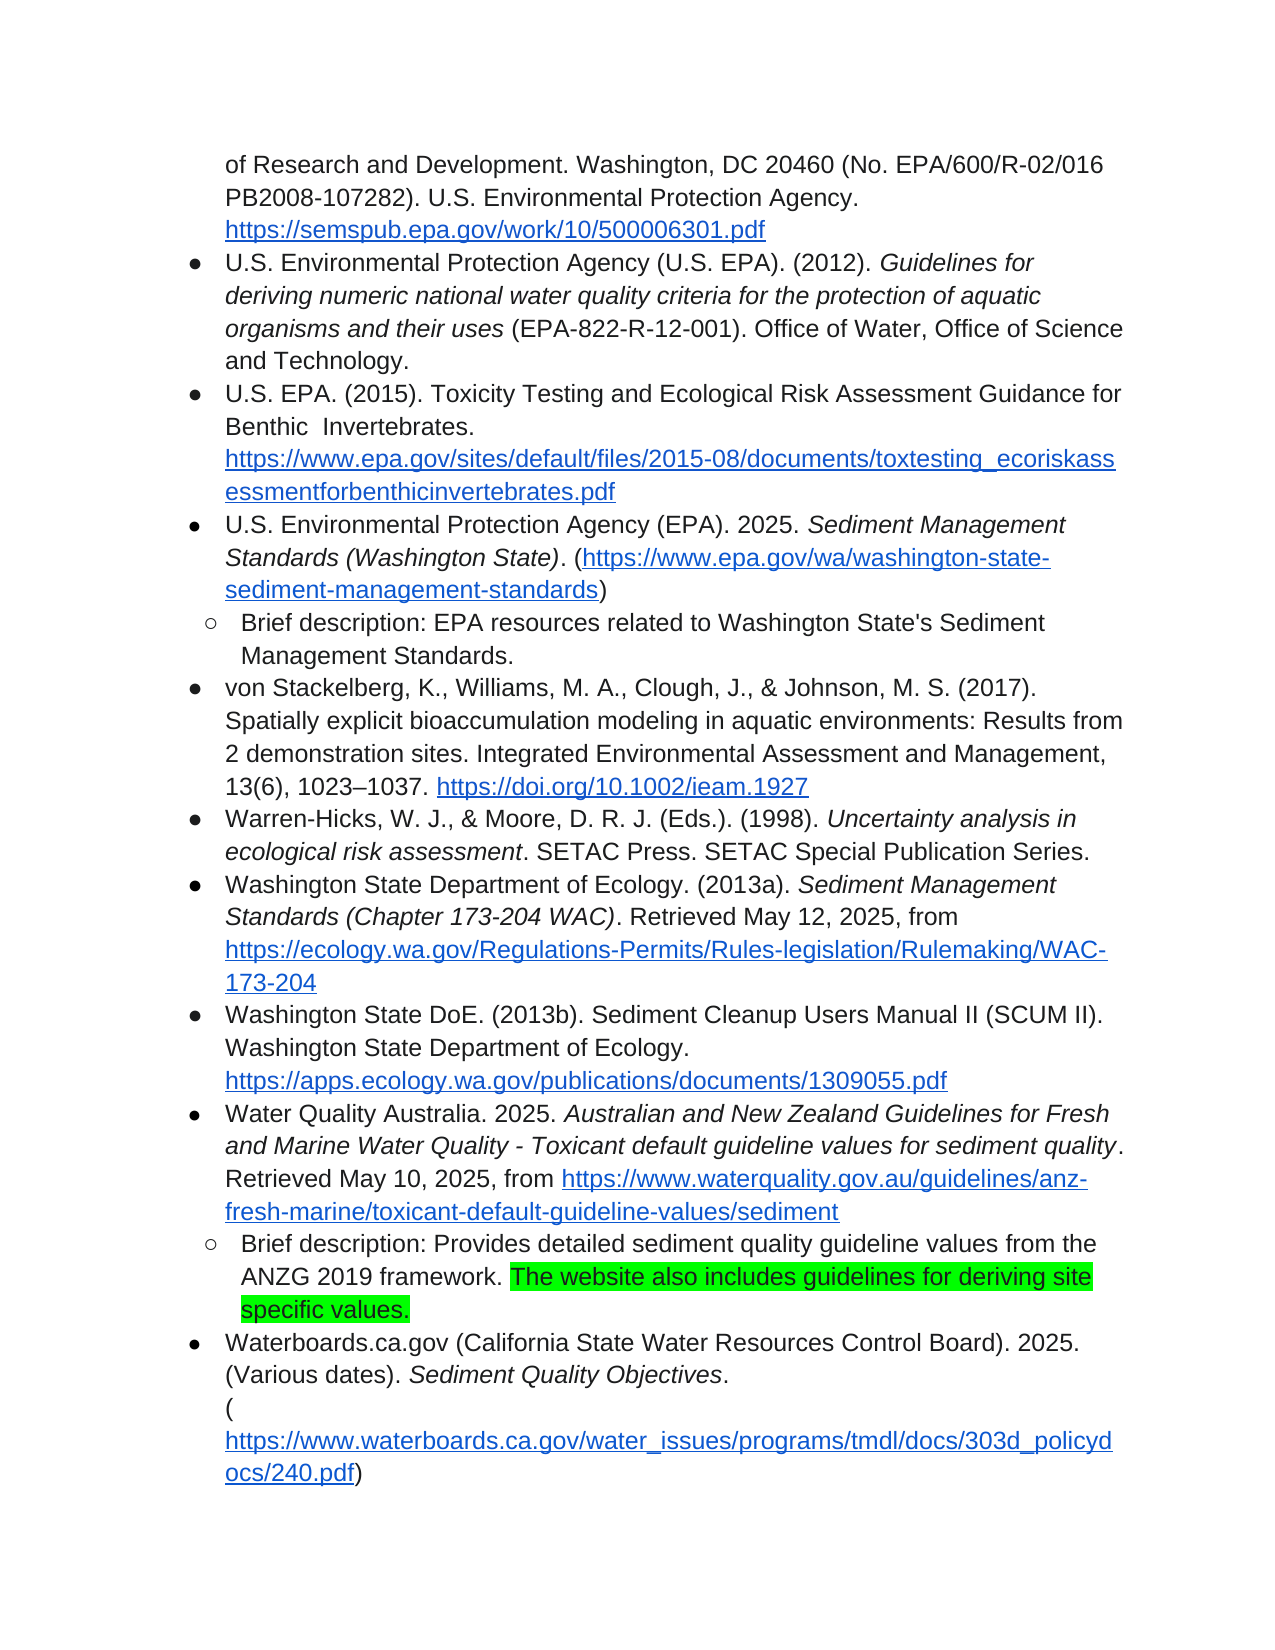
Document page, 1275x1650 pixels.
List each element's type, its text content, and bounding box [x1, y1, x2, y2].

list Washington State DoE. (2013b). Sediment Cleanup Users Manual II (SCUM II). Washington State Department of Ecology. https://apps.ecology.wa.gov/publications/documents/1309055.pdf [187, 1000, 1125, 1094]
list U.S. EPA. (2015). Toxicity Testing and Ecological Risk Assessment Guidance for Benthic Invertebrates. https://www.epa.gov/sites/default/files/2015-08/documents/toxtesting_ecoriskassessmentforbenthicinvertebrates.pdf [187, 379, 1125, 506]
list Brief description: EPA resources related to Washington State's Sediment Management Standards. [203, 608, 1125, 669]
list Water Quality Australia. 2025. Australian and New Zealand Guidelines for Fresh and Marine Water Quality - Toxicant default guideline values for sediment quality. Retrieved May 10, 2025, from https://www.waterquality.gov.au/guidelines/anz-fresh-marine/toxicant-default-guideline-values/sediment [187, 1098, 1125, 1225]
list U.S. Environmental Protection Agency (U.S. EPA). (2012). Guidelines for deriving numeric national water quality criteria for the protection of aquatic organisms and their uses (EPA-822-R-12-001). Office of Water, Office of Science and Technology. [187, 248, 1125, 375]
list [187, 150, 1125, 244]
list U.S. Environmental Protection Agency (EPA). 2025. Sediment Management Standards (Washington State). (https://www.epa.gov/wa/washington-state-sediment-management-standards) [187, 510, 1125, 604]
list Warren-Hicks, W. J., & Moore, D. R. J. (Eds.). (1998). Uncertainty analysis in ecological risk assessment. SETAC Press. SETAC Special Publication Series. [187, 804, 1125, 866]
list Brief description: Provides detailed sediment quality guideline values from the ANZG 2019 framework. The website also includes guidelines for deriving site specific values. [203, 1229, 1125, 1323]
list Waterboards.ca.gov (California State Water Resources Control Board). 2025. (Various dates). Sediment Quality Objectives. (https://www.waterboards.ca.gov/water_issues/programs/tmdl/docs/303d_policydocs/240.pdf) [187, 1327, 1125, 1487]
list Washington State Department of Ecology. (2013a). Sediment Management Standards (Chapter 173-204 WAC). Retrieved May 12, 2025, from https://ecology.wa.gov/Regulations-Permits/Rules-legislation/Rulemaking/WAC-173-204 [187, 869, 1125, 996]
list von Stackelberg, K., Williams, M. A., Clough, J., & Johnson, M. S. (2017). Spatially explicit bioaccumulation modeling in aquatic environments: Results from 2 demonstration sites. Integrated Environmental Assessment and Management, 13(6), 1023–1037. https://doi.org/10.1002/ieam.1927 [187, 673, 1125, 800]
